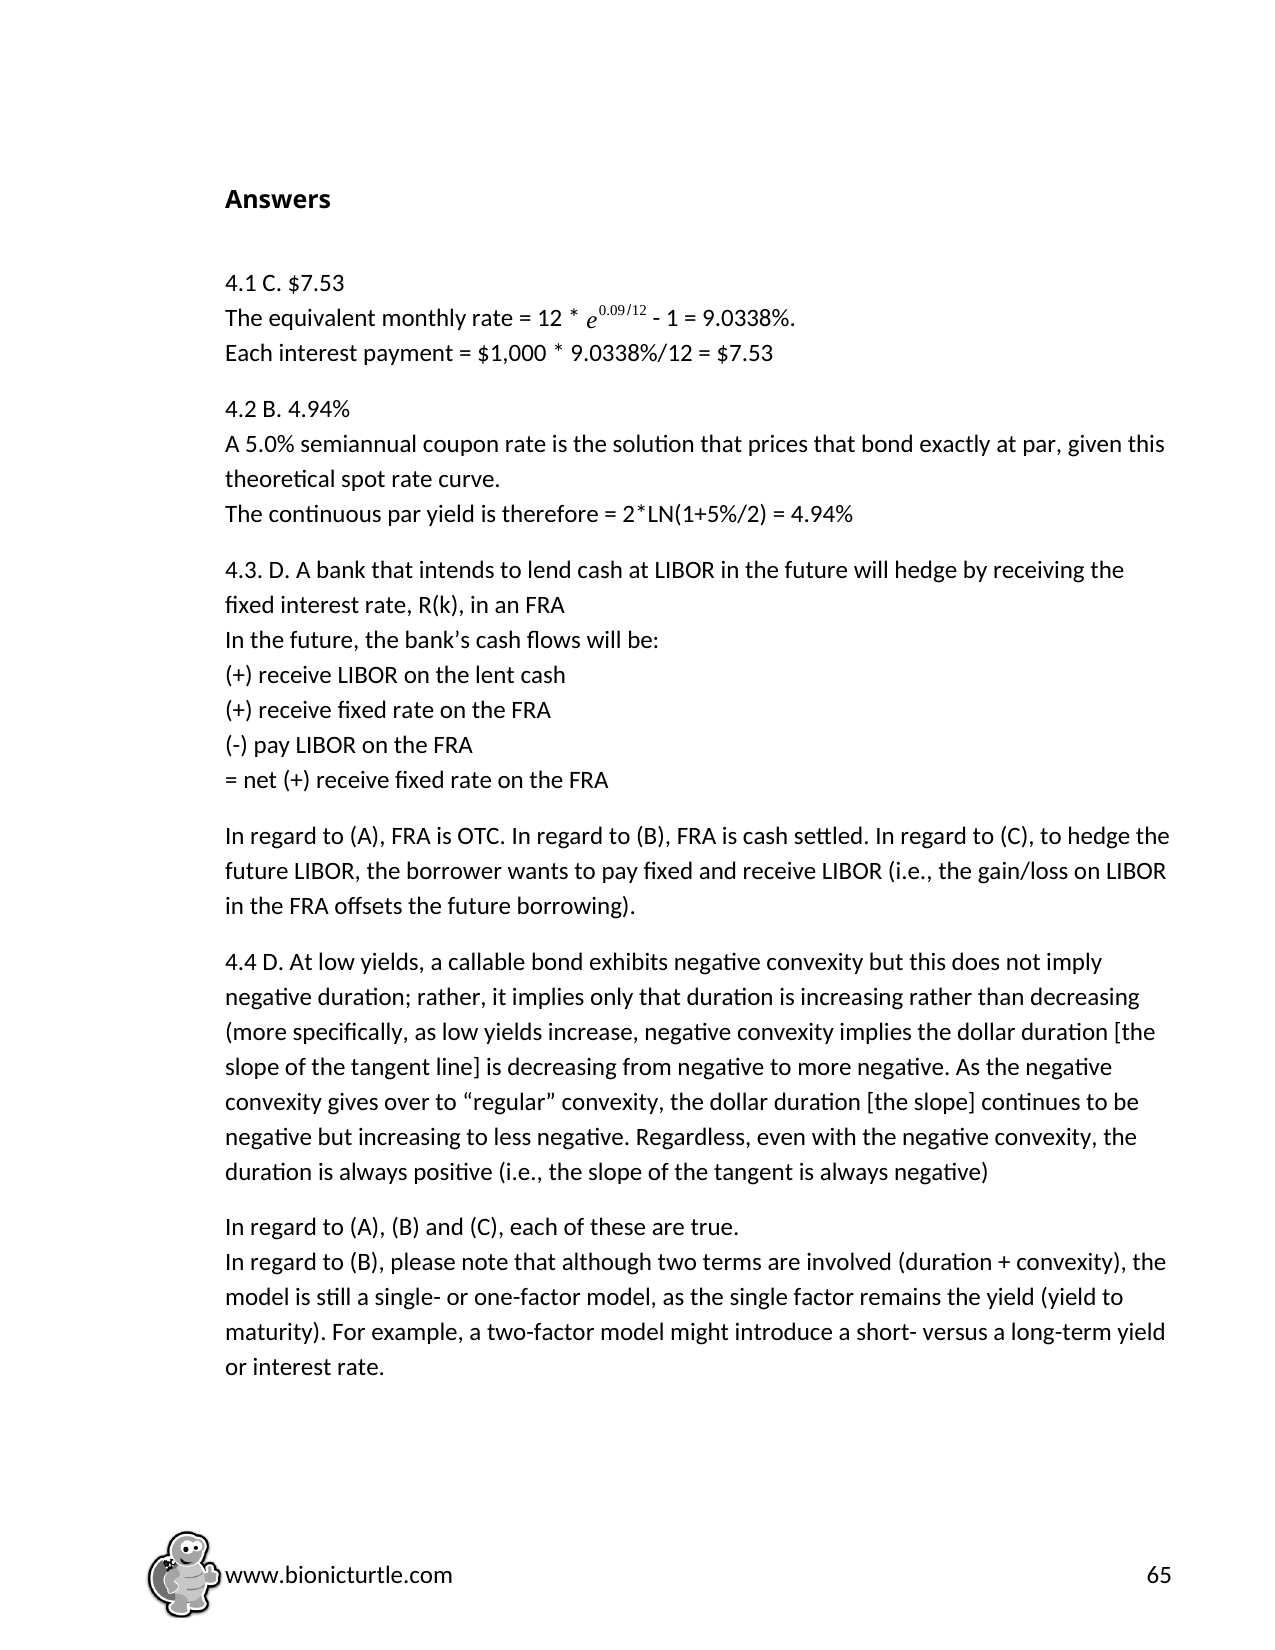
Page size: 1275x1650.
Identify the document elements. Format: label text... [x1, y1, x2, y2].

text 4.1 C. $7.53 The equivalent monthly rate = 12 * - 1 = 9.0338%. Each interest payment = $1,000 * 9.0338%/12 = $7.53 [225, 267, 1172, 368]
text In regard to (A), FRA is OTC. In regard to (B), FRA is cash settled. In regard to (C), to hedge the future LIBOR, the borrower wants to pay fixed and receive LIBOR (i.e., the gain/loss on LIBOR in the FRA offsets the future borrowing). [225, 820, 1172, 920]
text 4.2 B. 4.94% A 5.0% semiannual coupon rate is the solution that prices that bond exactly at par, given this theoretical spot rate curve. The continuous par yield is therefore = 2*LN(1+5%/2) = 4.94% [225, 393, 1172, 529]
subtitle Answers [225, 181, 1172, 215]
text 4.3. D. A bank that intends to lend cash at LIBOR in the future will hedge by receiving the fixed interest rate, R(k), in an FRA In the future, the bank’s cash flows will be: (+) receive LIBOR on the lent cash (+) receive fixed rate on the FRA (-) pay LIBOR on the FRA = net (+) receive fixed rate on the FRA [225, 554, 1172, 794]
text 4.4 D. At low yields, a callable bond exhibits negative convexity but this does not imply negative duration; rather, it implies only that duration is increasing rather than decreasing (more specifically, as low yields increase, negative convexity implies the dollar duration [the slope of the tangent line] is decreasing from negative to more negative. As the negative convexity gives over to “regular” convexity, the dollar duration [the slope] continues to be negative but increasing to less negative. Regardless, even with the negative convexity, the duration is always positive (i.e., the slope of the tangent is always negative) [225, 946, 1172, 1186]
text In regard to (A), (B) and (C), each of these are true. In regard to (B), please note that although two terms are involved (duration + convexity), the model is still a single- or one-factor model, as the single factor remains the yield (yield to maturity). For example, a two-factor model might introduce a short- versus a long-term yield or interest rate. [225, 1211, 1172, 1382]
